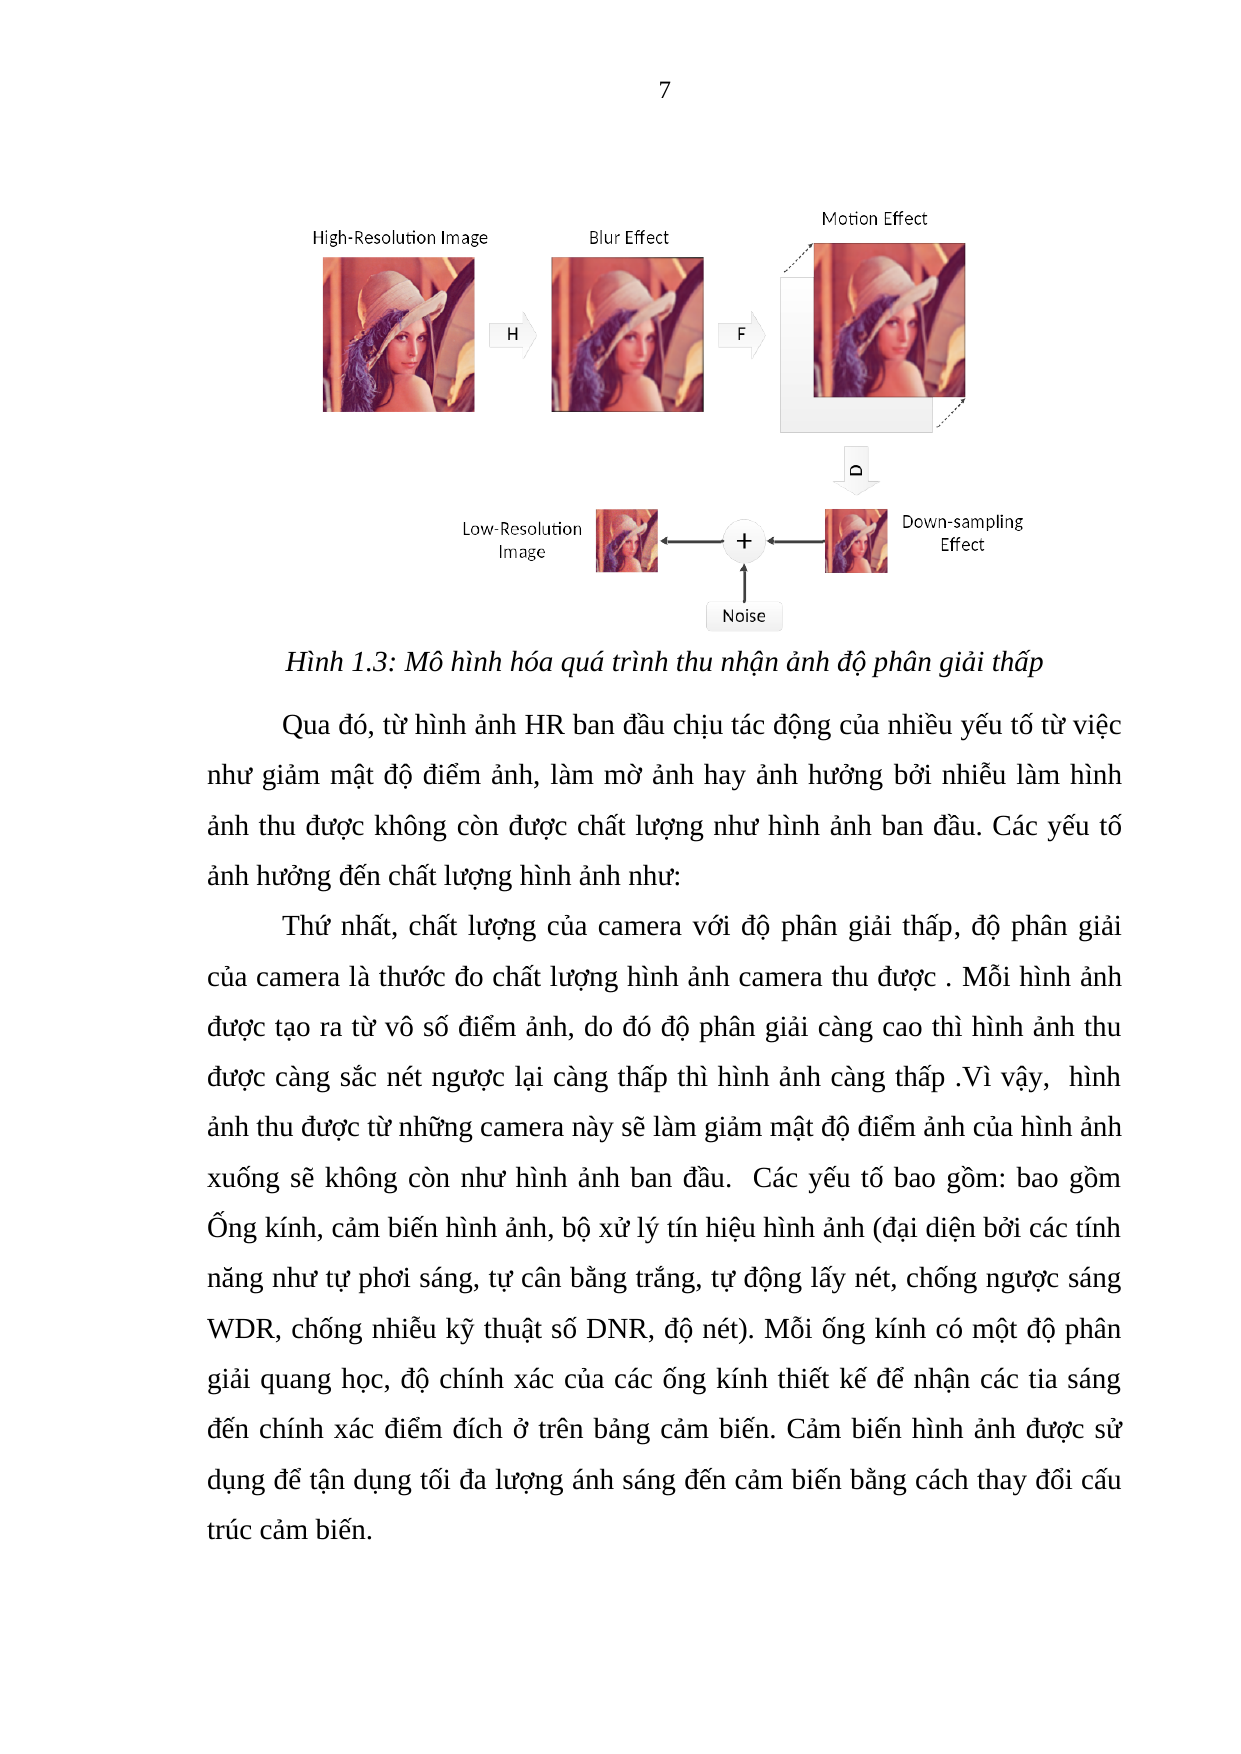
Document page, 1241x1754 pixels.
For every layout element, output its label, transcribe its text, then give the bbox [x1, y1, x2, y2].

text Thứ nhất, chất lượng của camera với độ phân giải thấp, độ phân giải của camera là thước đo chất lượng hình ảnh camera thu được . Mỗi hình ảnh được tạo ra từ vô số điểm ảnh, do đó độ phân giải càng cao thì hình ảnh thu được càng sắc nét ngược lại càng thấp thì hình ảnh càng thấp .Vì vậy, hình ảnh thu được từ những camera này sẽ làm giảm mật độ điểm ảnh của hình ảnh xuống sẽ không còn như hình ảnh ban đầu. Các yếu tố bao gồm: bao gồm Ống kính, cảm biến hình ảnh, bộ xử lý tín hiệu hình ảnh (đại diện bởi các tính năng như tự phơi sáng, tự cân bằng trắng, tự động lấy nét, chống ngược sáng WDR, chống nhiễu kỹ thuật số DNR, độ nét). Mỗi ống kính có một độ phân giải quang học, độ chính xác của các ống kính thiết kế để nhận các tia sáng đến chính xác điểm đích ở trên bảng cảm biến. Cảm biến hình ảnh được sử dụng để tận dụng tối đa lượng ánh sáng đến cảm biến bằng cách thay đổi cấu trúc cảm biến. [207, 908, 1122, 1546]
text Qua đó, từ hình ảnh HR ban đầu chịu tác động của nhiều yếu tố từ việc như giảm mật độ điểm ảnh, làm mờ ảnh hay ảnh hưởng bởi nhiễu làm hình ảnh thu được không còn được chất lượng như hình ảnh ban đầu. Các yếu tố ảnh hưởng đến chất lượng hình ảnh như: [207, 707, 1122, 892]
